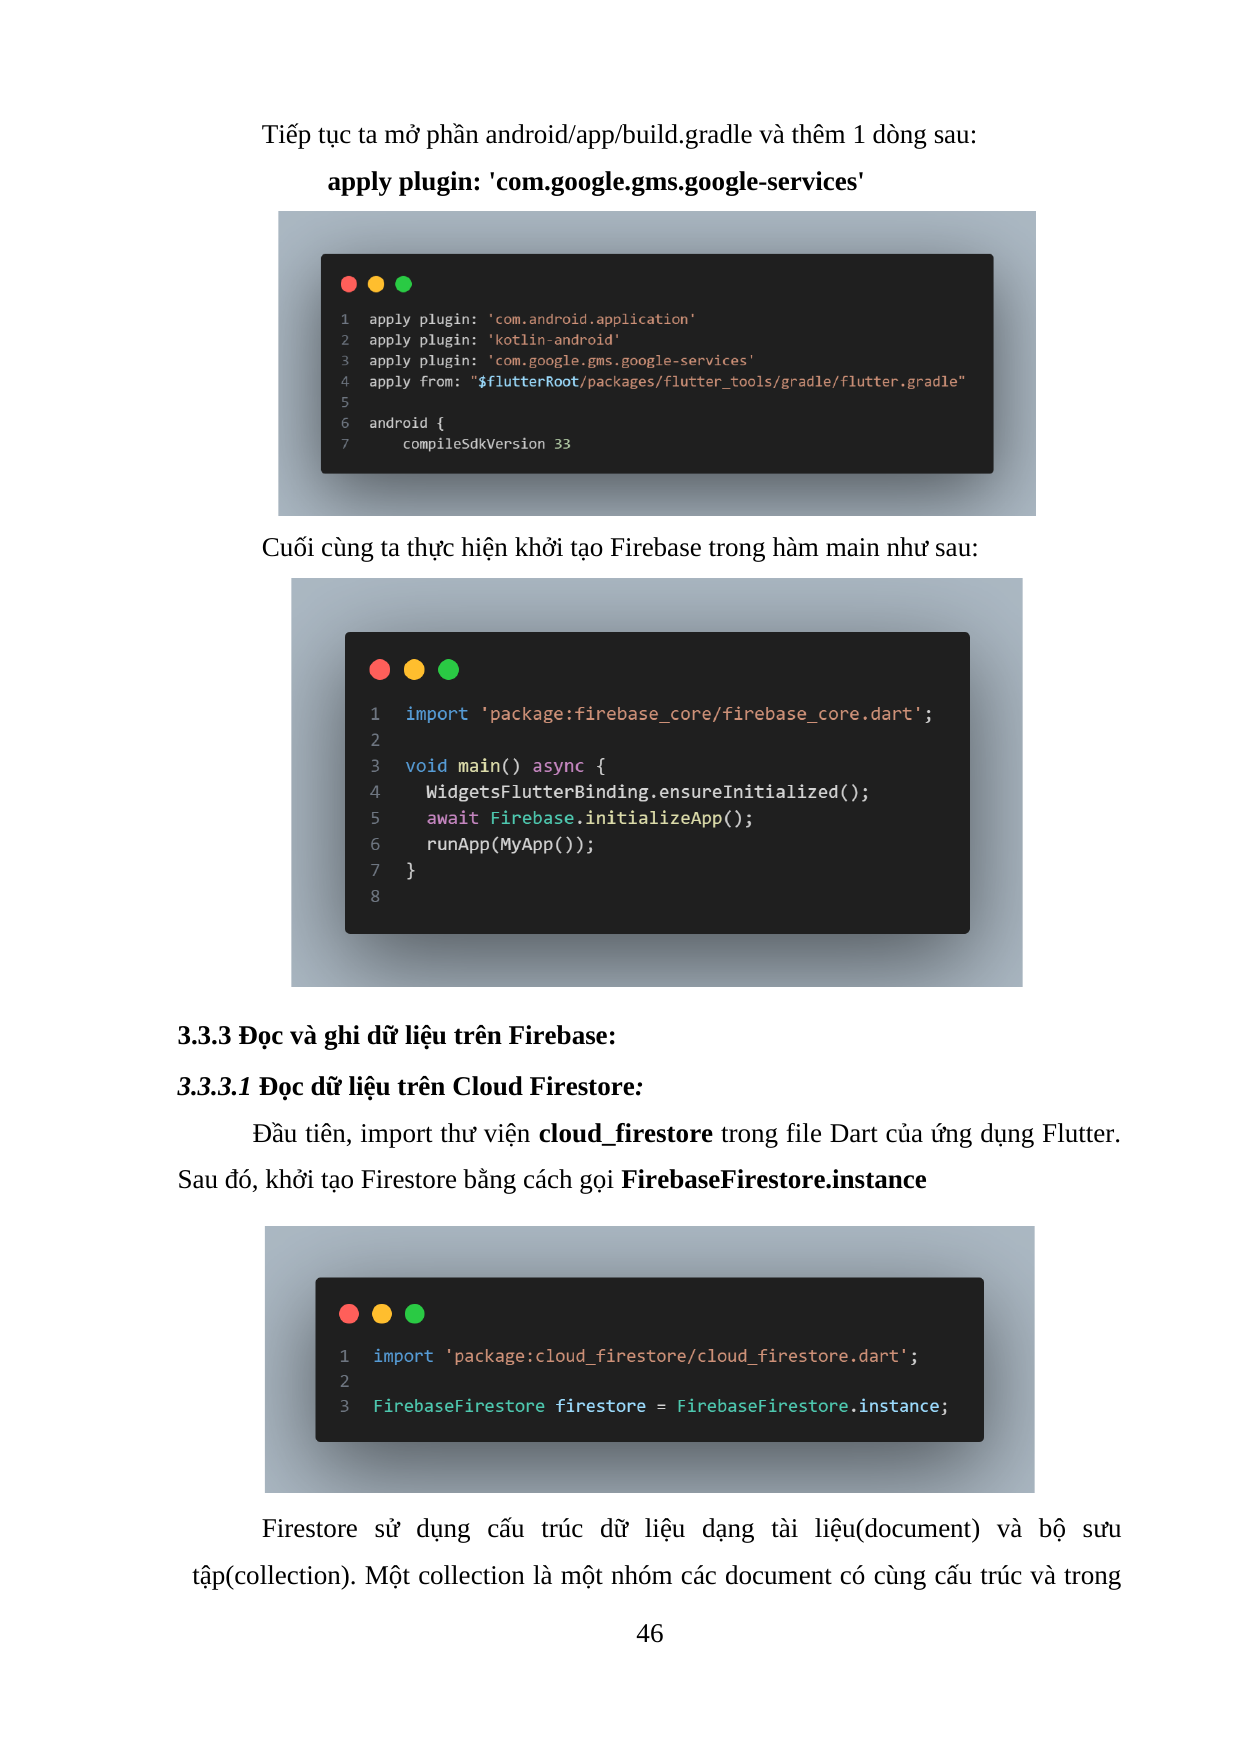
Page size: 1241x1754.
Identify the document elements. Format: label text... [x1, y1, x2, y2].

list apply plugin: 'com.google.gms.google-services' [258, 165, 1122, 196]
subtitle 3.3.3.1 Đọc dữ liệu trên Cloud Firestore: [177, 1070, 1122, 1101]
list Cuối cùng ta thực hiện khởi tạo Firebase trong hàm main như sau: [192, 532, 1122, 563]
text Đầu tiên, import thư viện cloud_firestore trong file Dart của ứng dụng Flutter. Sau đó, khởi tạo Firestore bằng cách gọi FirebaseFirestore.instance [177, 1117, 1122, 1194]
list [192, 1512, 1122, 1590]
list Tiếp tục ta mở phần android/app/build.gradle và thêm 1 dòng sau: [192, 118, 1122, 149]
picture [264, 1226, 1035, 1493]
picture [291, 578, 1023, 987]
picture [278, 211, 1036, 516]
subtitle 3.3.3 Đọc và ghi dữ liệu trên Firebase: [177, 1019, 1122, 1050]
